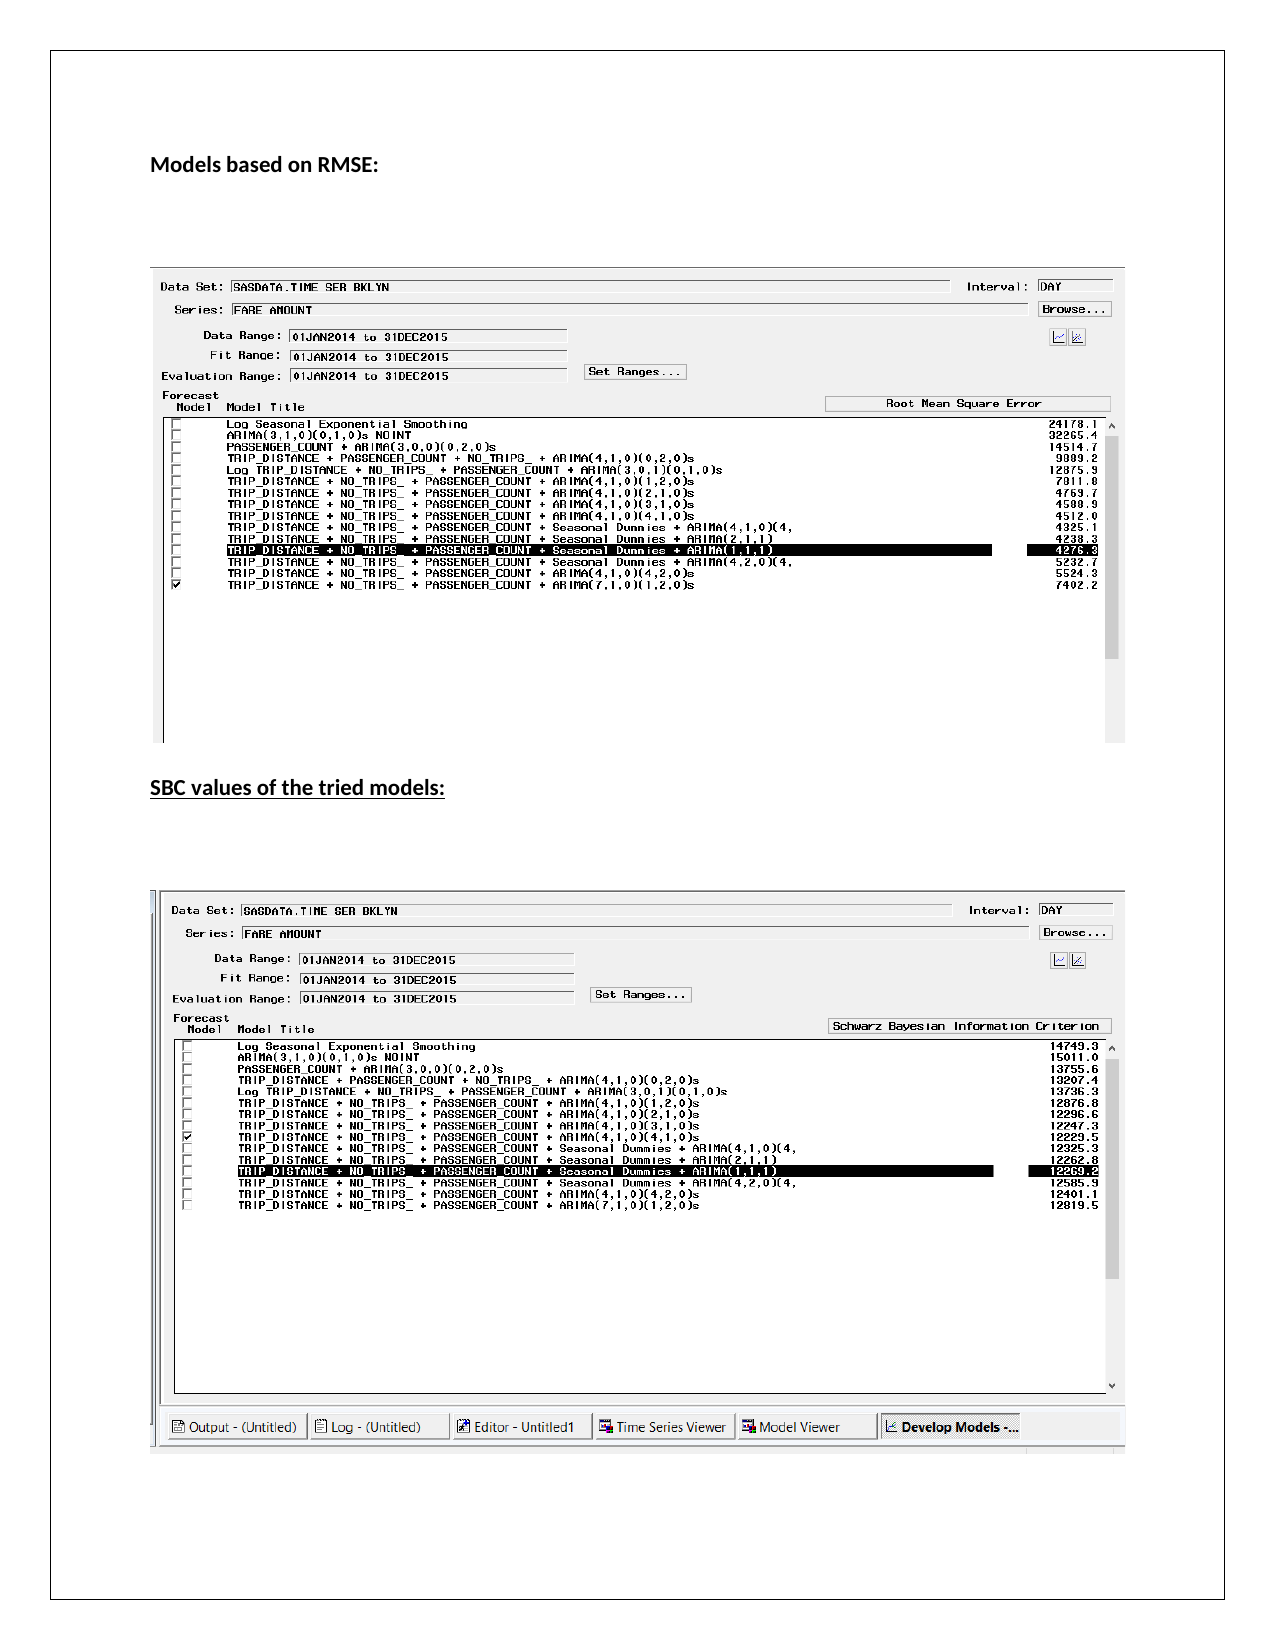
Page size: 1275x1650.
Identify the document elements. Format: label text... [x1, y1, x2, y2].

text SBC values of the tried models: [150, 773, 1125, 801]
picture [150, 890, 1125, 1454]
picture [150, 267, 1125, 743]
text Models based on RMSE: [150, 150, 1125, 178]
